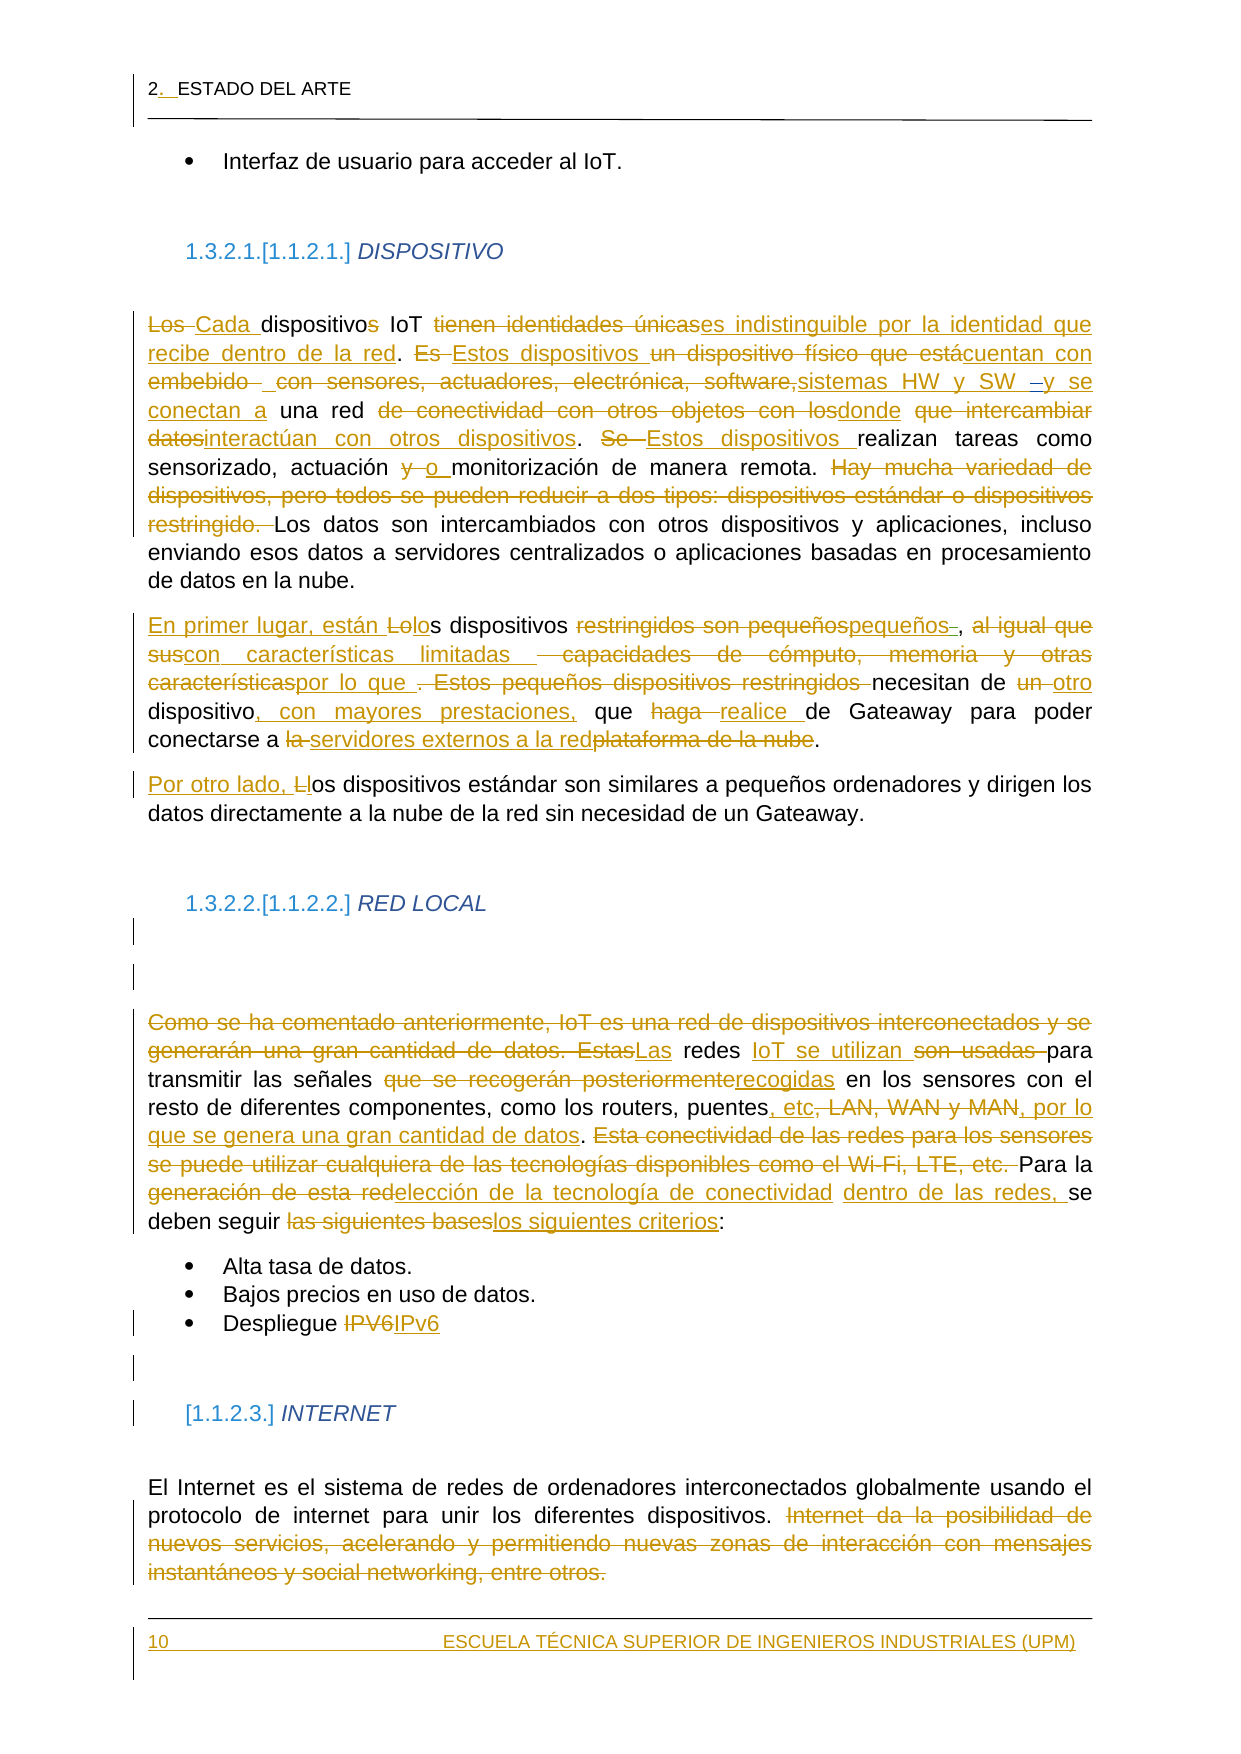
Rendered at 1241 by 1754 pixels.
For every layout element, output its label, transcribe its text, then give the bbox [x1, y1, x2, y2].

subtitle INTERNET [185, 1400, 1092, 1426]
text redes para transmitir las señales en los sensores con el resto de diferentes componentes, como los routers, puentes. Para la se deben seguir : [148, 1009, 1092, 1023]
text El Internet es el sistema de redes de ordenadores interconectados globalmente usando el protocolo de internet para unir los diferentes dispositivos. [148, 1546, 1092, 1585]
text os dispositivos estándar son similares a pequeños ordenadores y dirigen los datos directamente a la nube de la red sin necesidad de un Gateaway. [148, 771, 1092, 826]
text s dispositivos , necesitan de dispositivo que de Gateaway para poder conectarse a . [148, 612, 1092, 753]
text dispositivo IoT . una red . realizan tareas como sensorizado, actuación monitorización de manera remota. Los datos son intercambiados con otros dispositivos y aplicaciones, incluso enviando esos datos a servidores centralizados o aplicaciones basadas en procesamiento de datos en la nube. [148, 311, 1092, 496]
list Alta tasa de datos. [185, 1253, 1092, 1279]
subtitle DISPOSITIVO [185, 238, 1092, 264]
subtitle RED LOCAL [185, 890, 1092, 916]
text El Internet es el sistema de redes de ordenadores interconectados globalmente usando el protocolo de internet para unir los diferentes dispositivos. [148, 1473, 1092, 1545]
list Bajos precios en uso de datos. [185, 1281, 1092, 1308]
list Interfaz de usuario para acceder al IoT. [185, 148, 1092, 174]
text redes para transmitir las señales en los sensores con el resto de diferentes componentes, como los routers, puentes. Para la se deben seguir : [148, 1024, 1092, 1234]
text dispositivo IoT . una red . realizan tareas como sensorizado, actuación monitorización de manera remota. Los datos son intercambiados con otros dispositivos y aplicaciones, incluso enviando esos datos a servidores centralizados o aplicaciones basadas en procesamiento de datos en la nube. [148, 498, 1092, 594]
list Despliegue [185, 1310, 1092, 1336]
